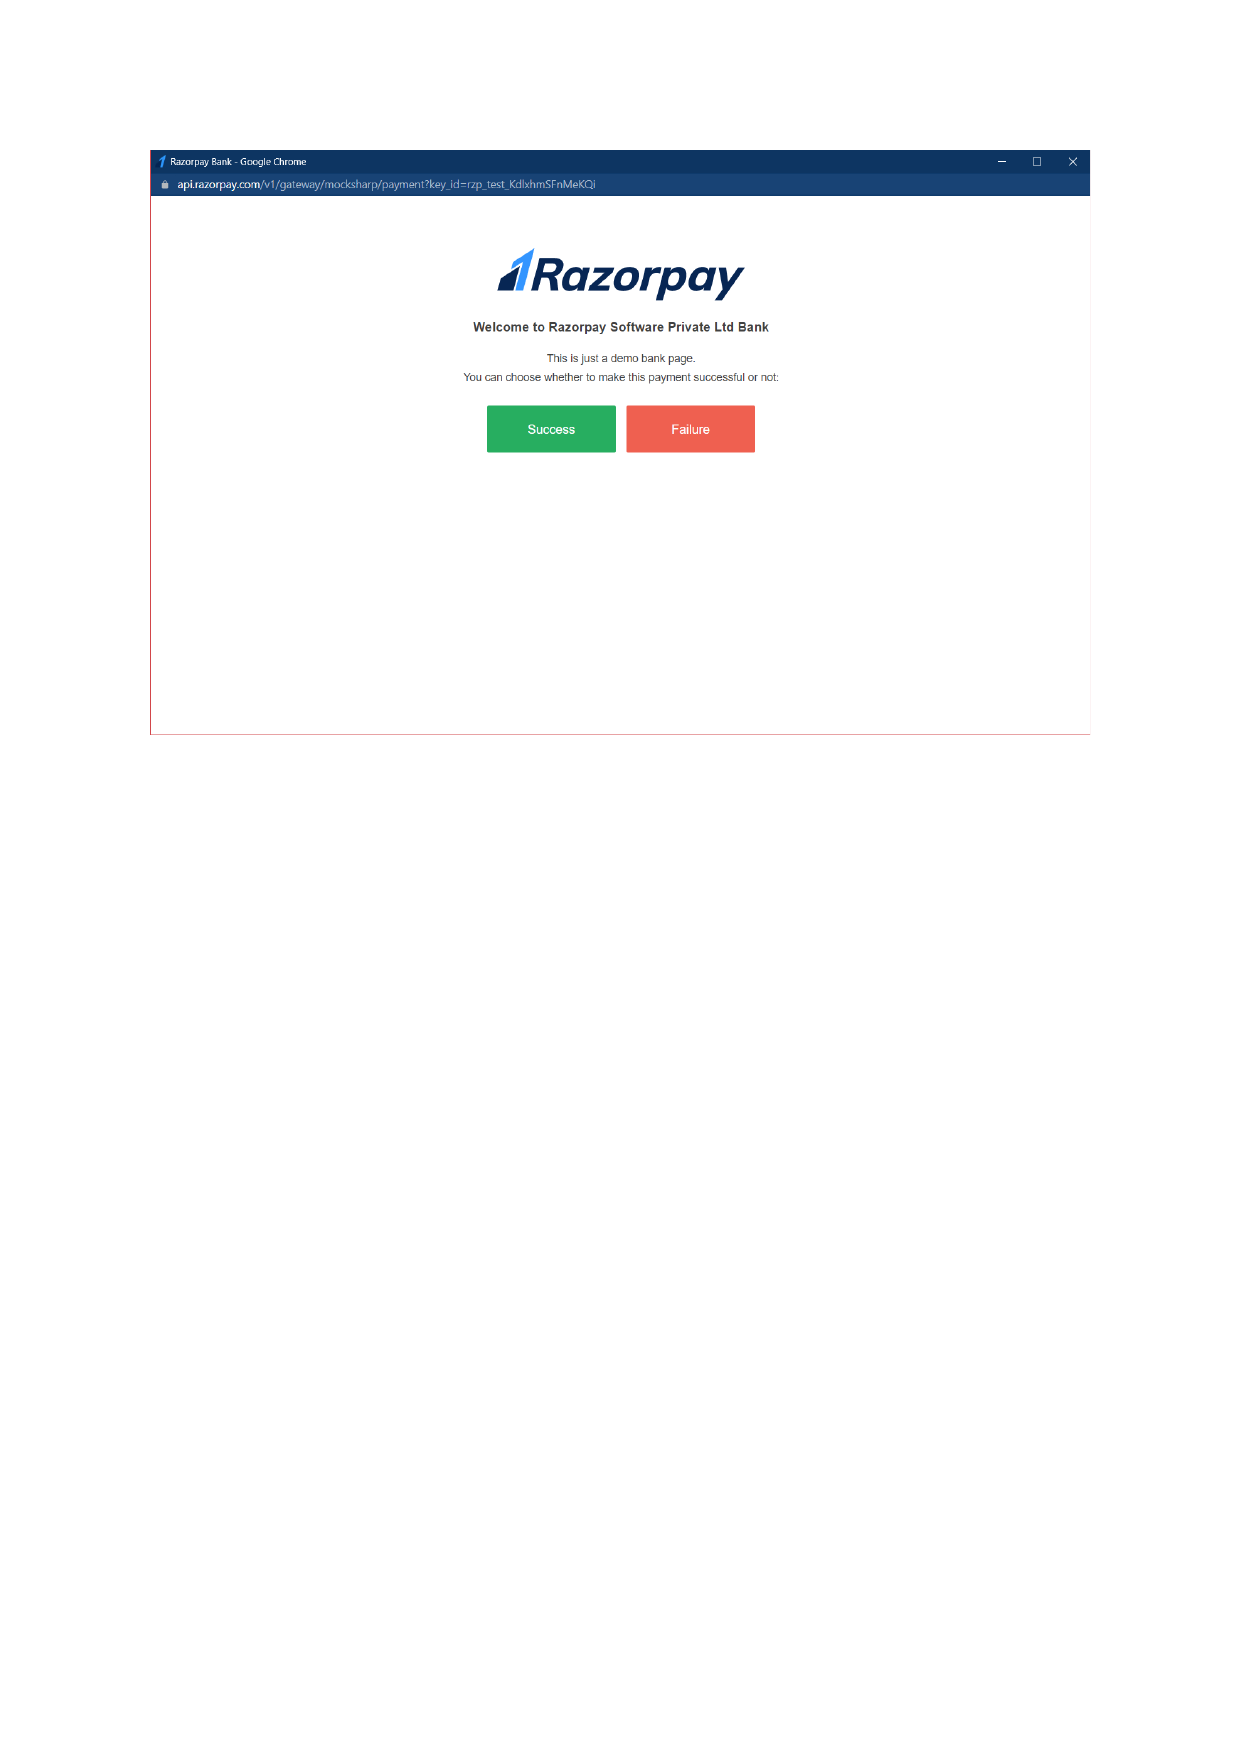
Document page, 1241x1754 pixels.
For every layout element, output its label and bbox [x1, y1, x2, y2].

picture [150, 150, 1091, 735]
